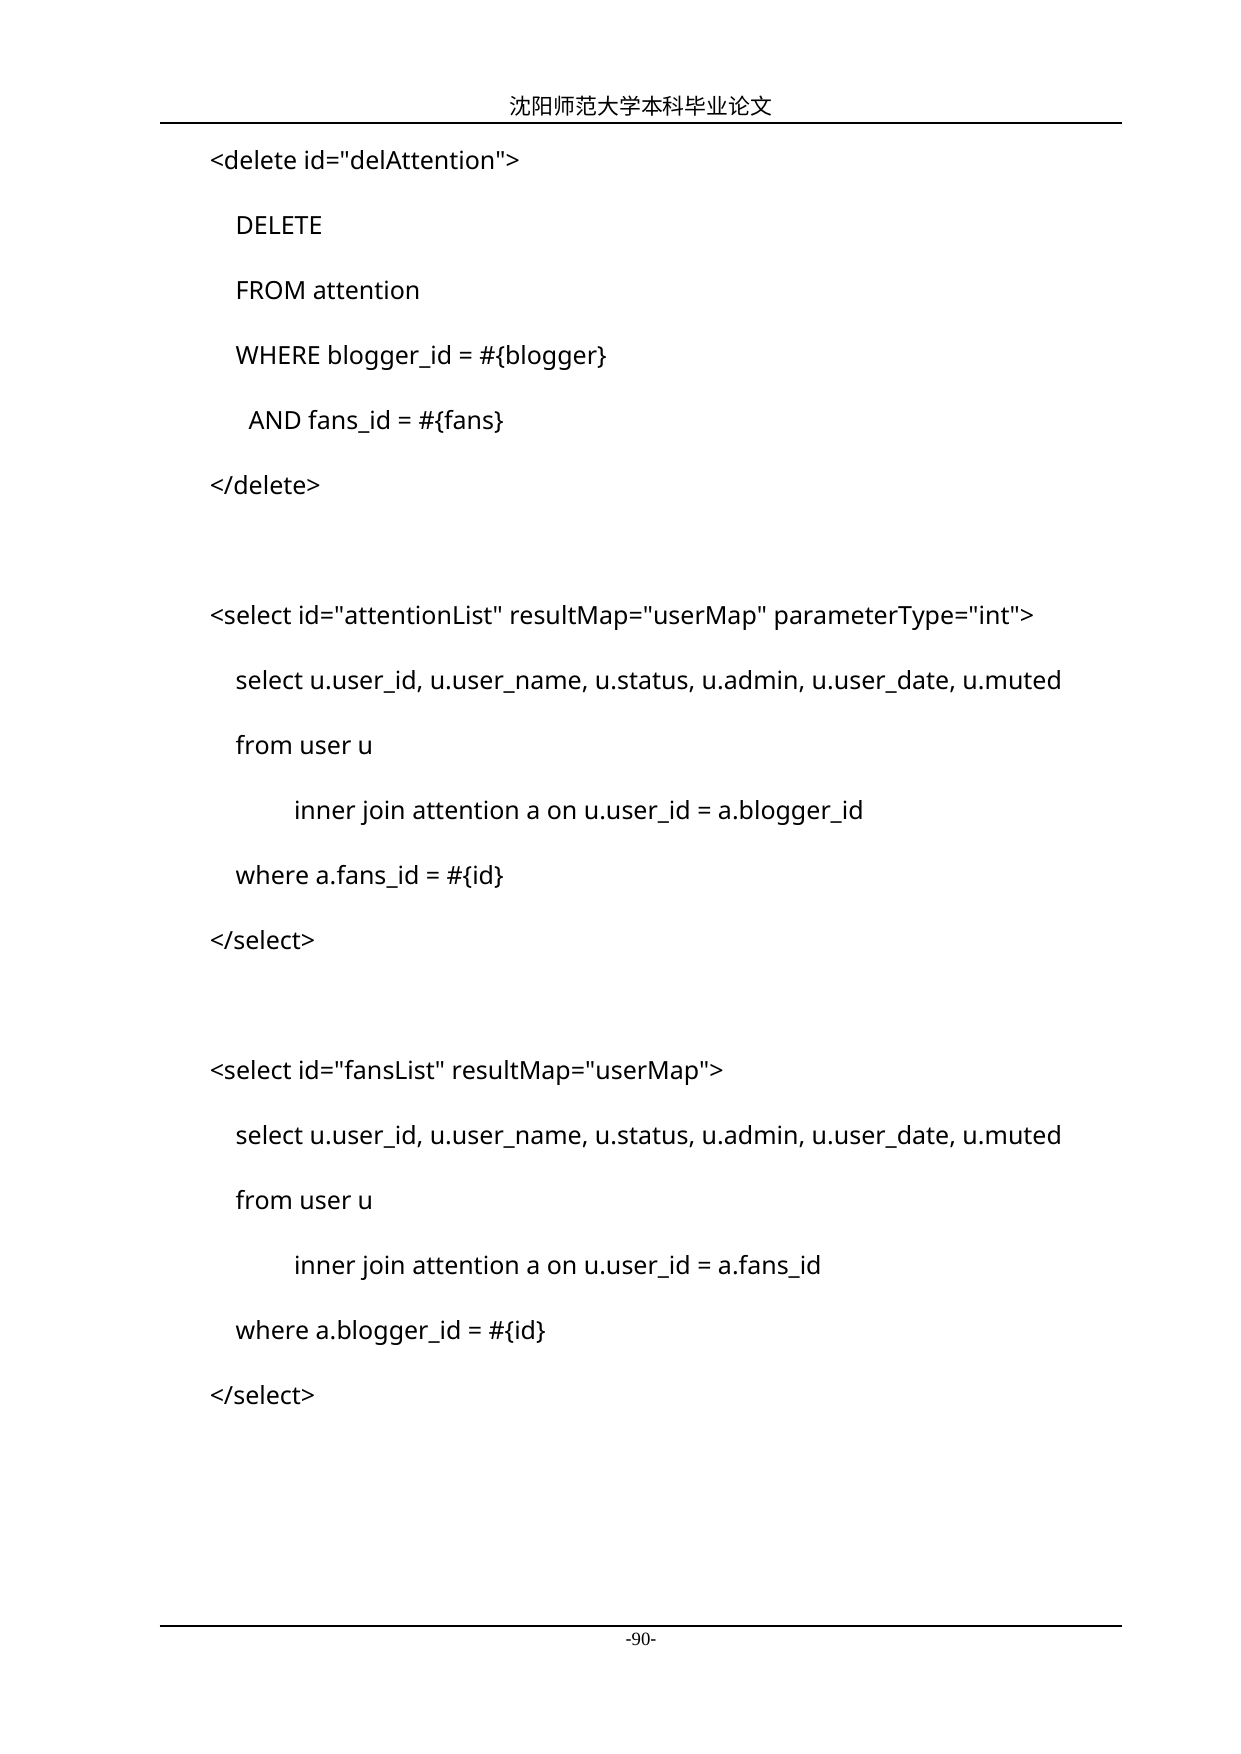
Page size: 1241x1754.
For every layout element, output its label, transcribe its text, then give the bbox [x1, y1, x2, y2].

text select u.user_id, u.user_name, u.status, u.admin, u.user_date, u.muted [159, 647, 1122, 712]
text <delete id="delAttention"> [159, 127, 1122, 192]
text AND fans_id = #{fans} [159, 387, 1122, 452]
text DELETE [159, 192, 1122, 257]
text inner join attention a on u.user_id = a.blogger_id [159, 777, 1122, 842]
text where a.fans_id = #{id} [159, 842, 1122, 907]
text </select> [159, 907, 1122, 972]
text <select id="fansList" resultMap="userMap"> [159, 1037, 1122, 1102]
text FROM attention [159, 257, 1122, 322]
text from user u [159, 712, 1122, 777]
text from user u [159, 1167, 1122, 1232]
text <select id="attentionList" resultMap="userMap" parameterType="int"> [159, 582, 1122, 647]
text inner join attention a on u.user_id = a.fans_id [159, 1232, 1122, 1297]
text </delete> [159, 452, 1122, 517]
text select u.user_id, u.user_name, u.status, u.admin, u.user_date, u.muted [159, 1102, 1122, 1167]
text where a.blogger_id = #{id} [159, 1297, 1122, 1362]
text </select> [159, 1362, 1122, 1427]
text WHERE blogger_id = #{blogger} [159, 322, 1122, 387]
